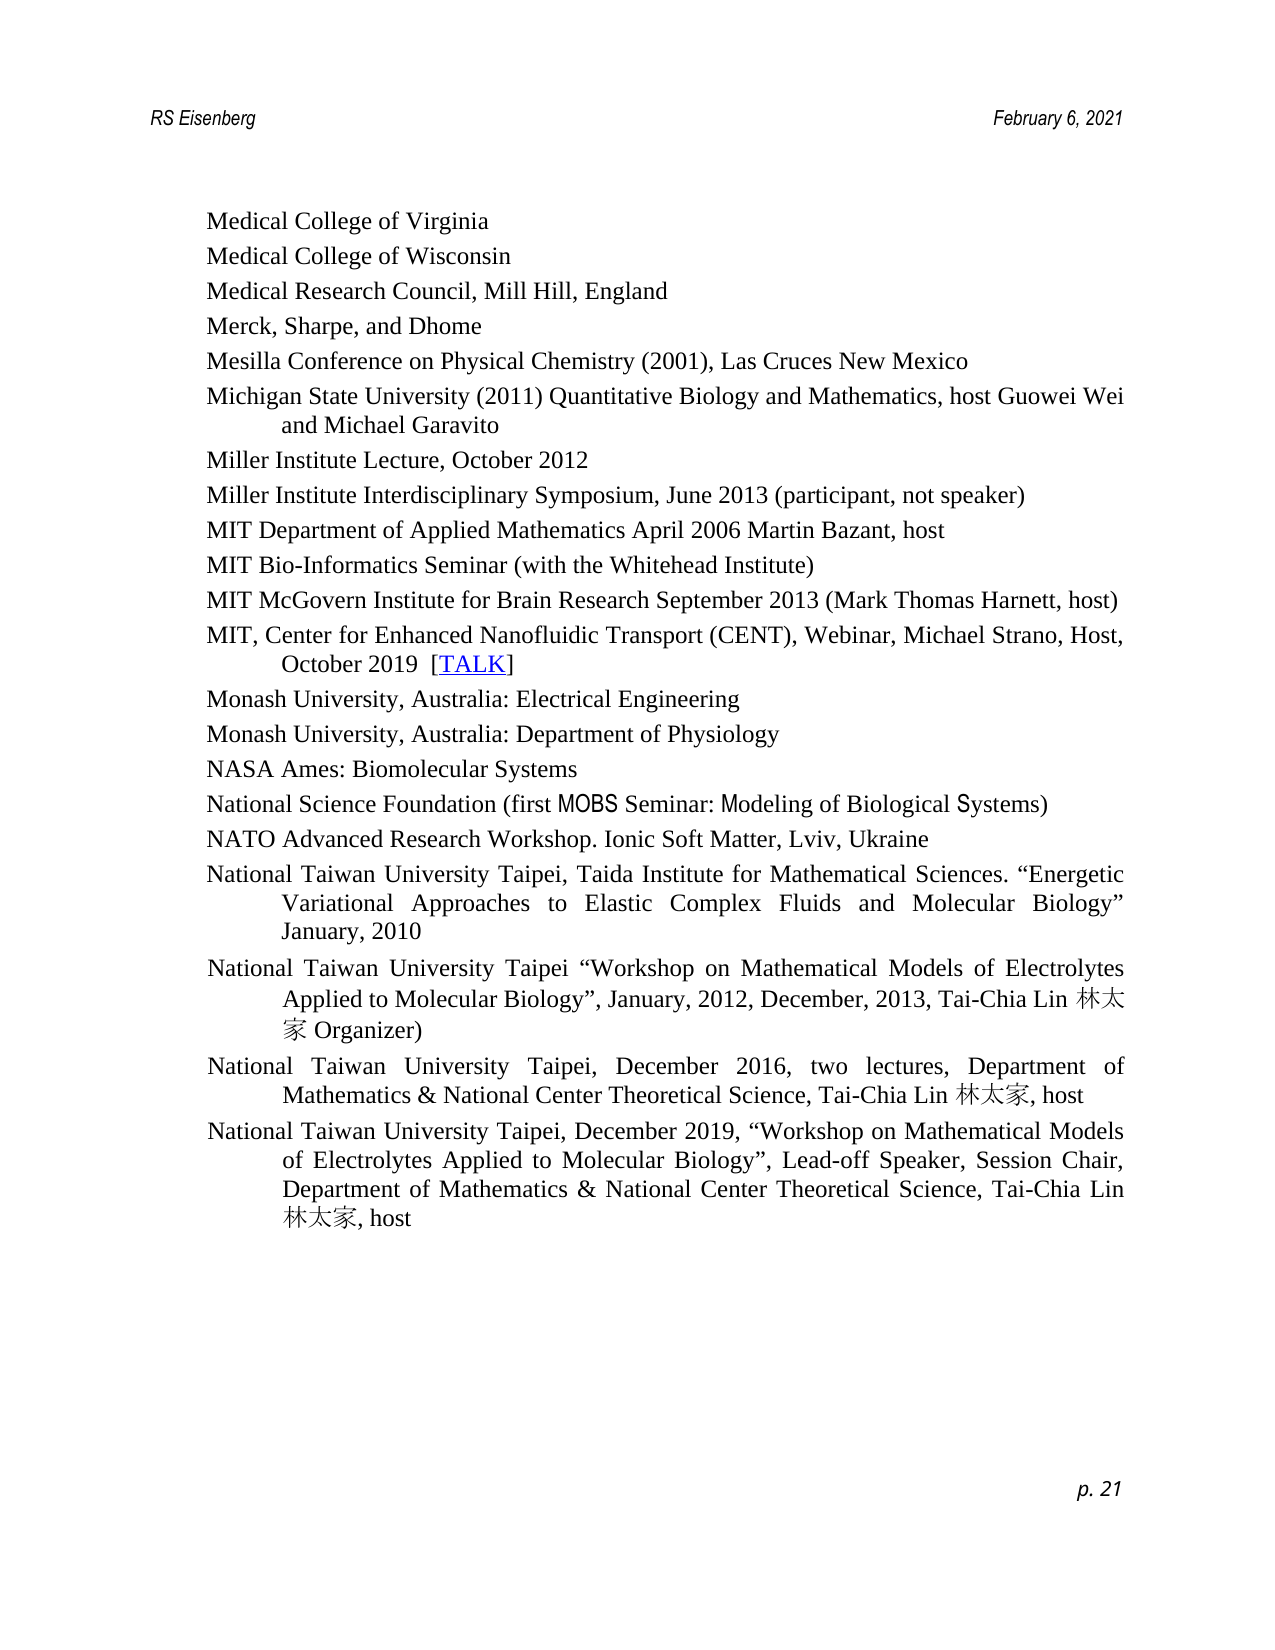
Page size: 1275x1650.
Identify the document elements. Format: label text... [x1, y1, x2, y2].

text Mesilla Conference on Physical Chemistry (2001), Las Cruces New Mexico [206, 346, 1125, 375]
text Miller Institute Lecture, October 2012 [206, 445, 1125, 474]
text MIT McGovern Institute for Brain Research September 2013 (Mark Thomas Harnett, host) [206, 585, 1125, 614]
text Miller Institute Interdisciplinary Symposium, June 2013 (participant, not speaker) [206, 480, 1125, 509]
text NATO Advanced Research Workshop. Ionic Soft Matter, Lviv, Ukraine [206, 824, 1125, 853]
text National Taiwan University Taipei, December 2019, “Workshop on Mathematical Models of Electrolytes Applied to Molecular Biology”, Lead-off Speaker, Session Chair, Department of Mathematics & National Center Theoretical Science, Tai-Chia Lin 林太家, host [207, 1116, 1125, 1233]
text Medical College of Wisconsin [206, 241, 1125, 270]
text Monash University, Australia: Electrical Engineering [206, 684, 1125, 712]
text MIT Department of Applied Mathematics April 2006 Martin Bazant, host [206, 515, 1125, 544]
text Medical College of Virginia [206, 206, 1125, 235]
text Monash University, Australia: Department of Physiology [206, 719, 1125, 747]
text National Taiwan University Taipei, Taida Institute for Mathematical Sciences. “Energetic Variational Approaches to Elastic Complex Fluids and Molecular Biology” January, 2010 [206, 859, 1125, 945]
text Medical Research Council, Mill Hill, England [206, 276, 1125, 305]
text MIT, Center for Enhanced Nanofluidic Transport (CENT), Webinar, Michael Strano, Host, October 2019 [TALK] [206, 620, 1125, 677]
text National Science Foundation (first MOBS Seminar: Modeling of Biological Systems) [206, 789, 1125, 818]
text MIT Bio-Informatics Seminar (with the Whitehead Institute) [206, 550, 1125, 579]
text National Taiwan University Taipei, December 2016, two lectures, Department of Mathematics & National Center Theoretical Science, Tai-Chia Lin 林太家, host [207, 1051, 1125, 1110]
text National Taiwan University Taipei “Workshop on Mathematical Models of Electrolytes Applied to Molecular Biology”, January, 2012, December, 2013, Tai-Chia Lin 林太家 Organizer) [207, 951, 1125, 1045]
text Michigan State University (2011) Quantitative Biology and Mathematics, host Guowei Wei and Michael Garavito [206, 381, 1125, 439]
text Merck, Sharpe, and Dhome [206, 311, 1125, 340]
text NASA Ames: Biomolecular Systems [206, 754, 1125, 782]
